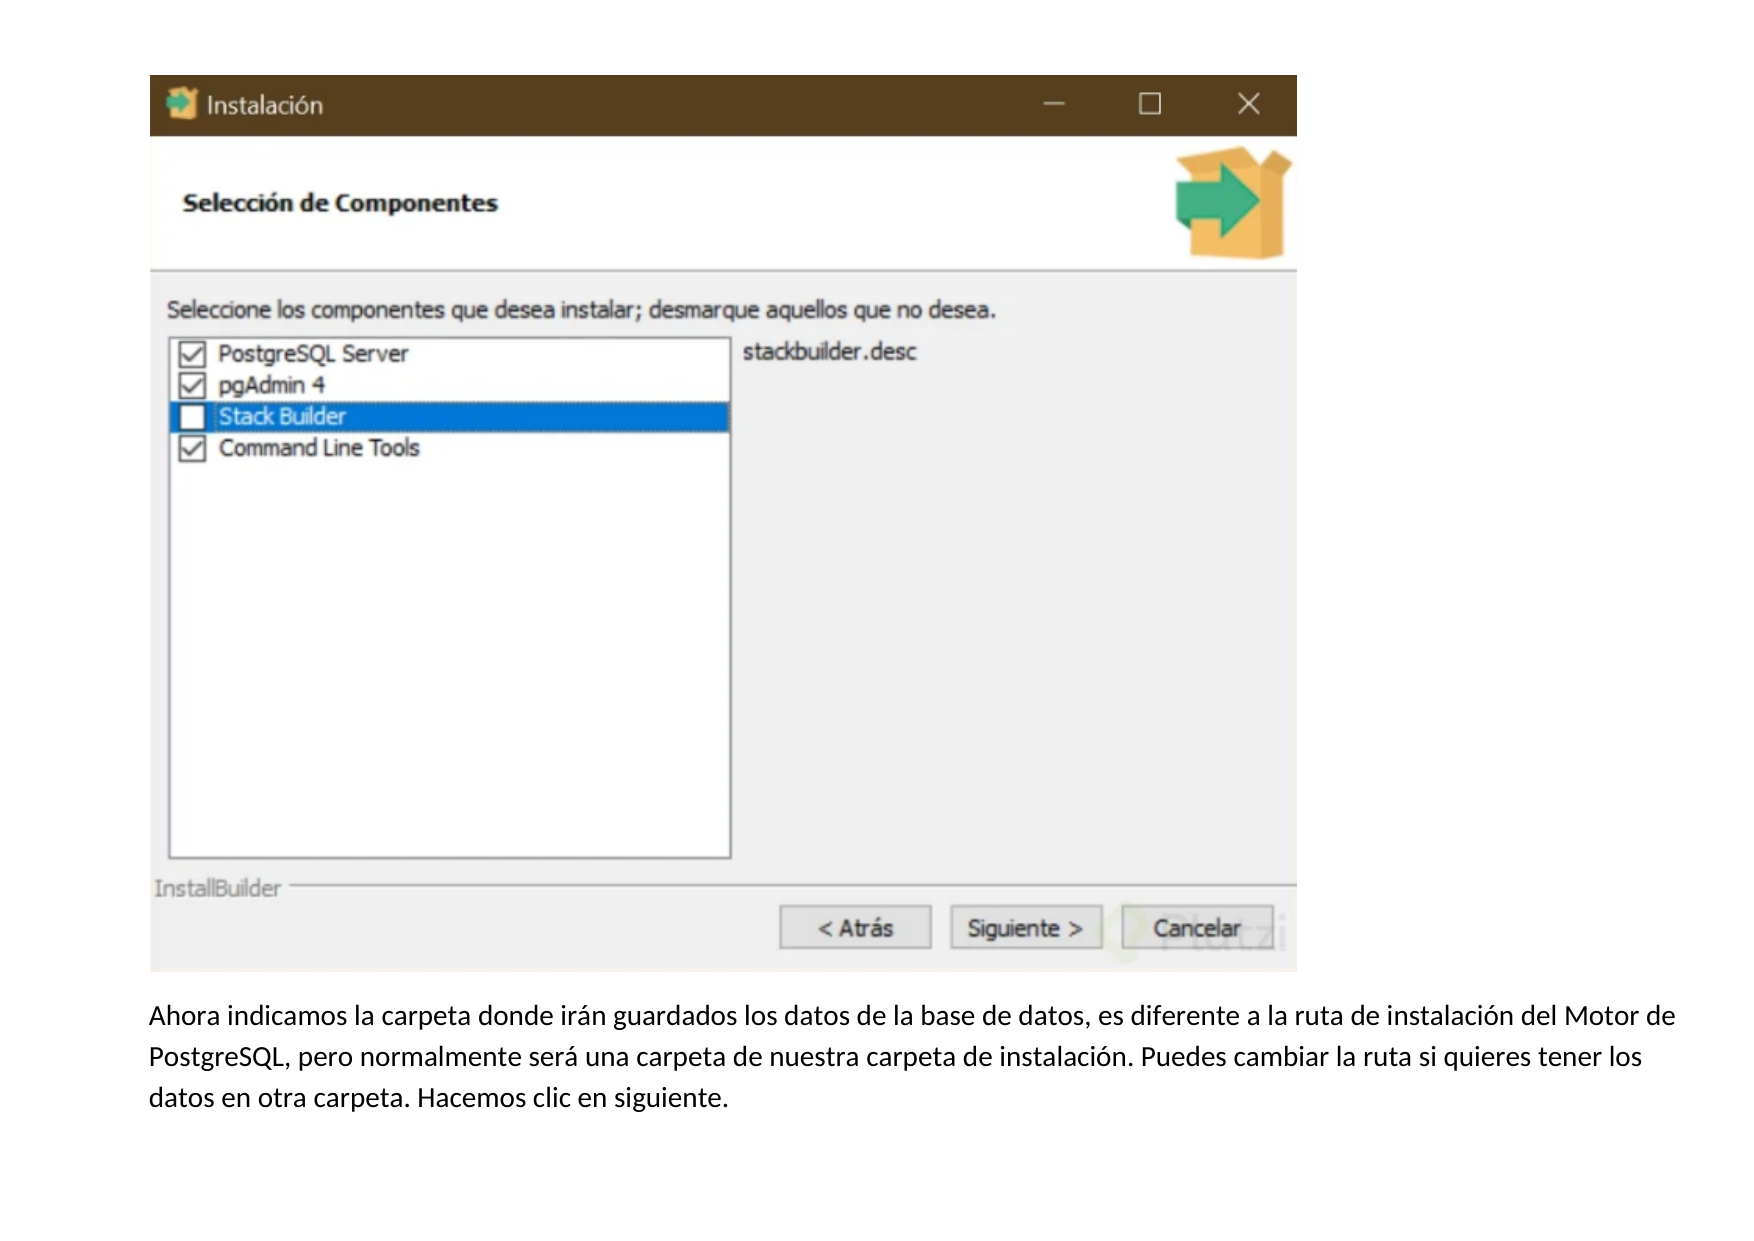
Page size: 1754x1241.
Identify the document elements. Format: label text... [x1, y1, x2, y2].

picture [150, 75, 1297, 972]
text Ahora indicamos la carpeta donde irán guardados los datos de la base de datos, es diferente a la ruta de instalación del Motor de PostgreSQL, pero normalmente será una carpeta de nuestra carpeta de instalación. Puedes cambiar la ruta si quieres tener los datos en otra carpeta. Hacemos clic en siguiente. [149, 997, 1679, 1114]
